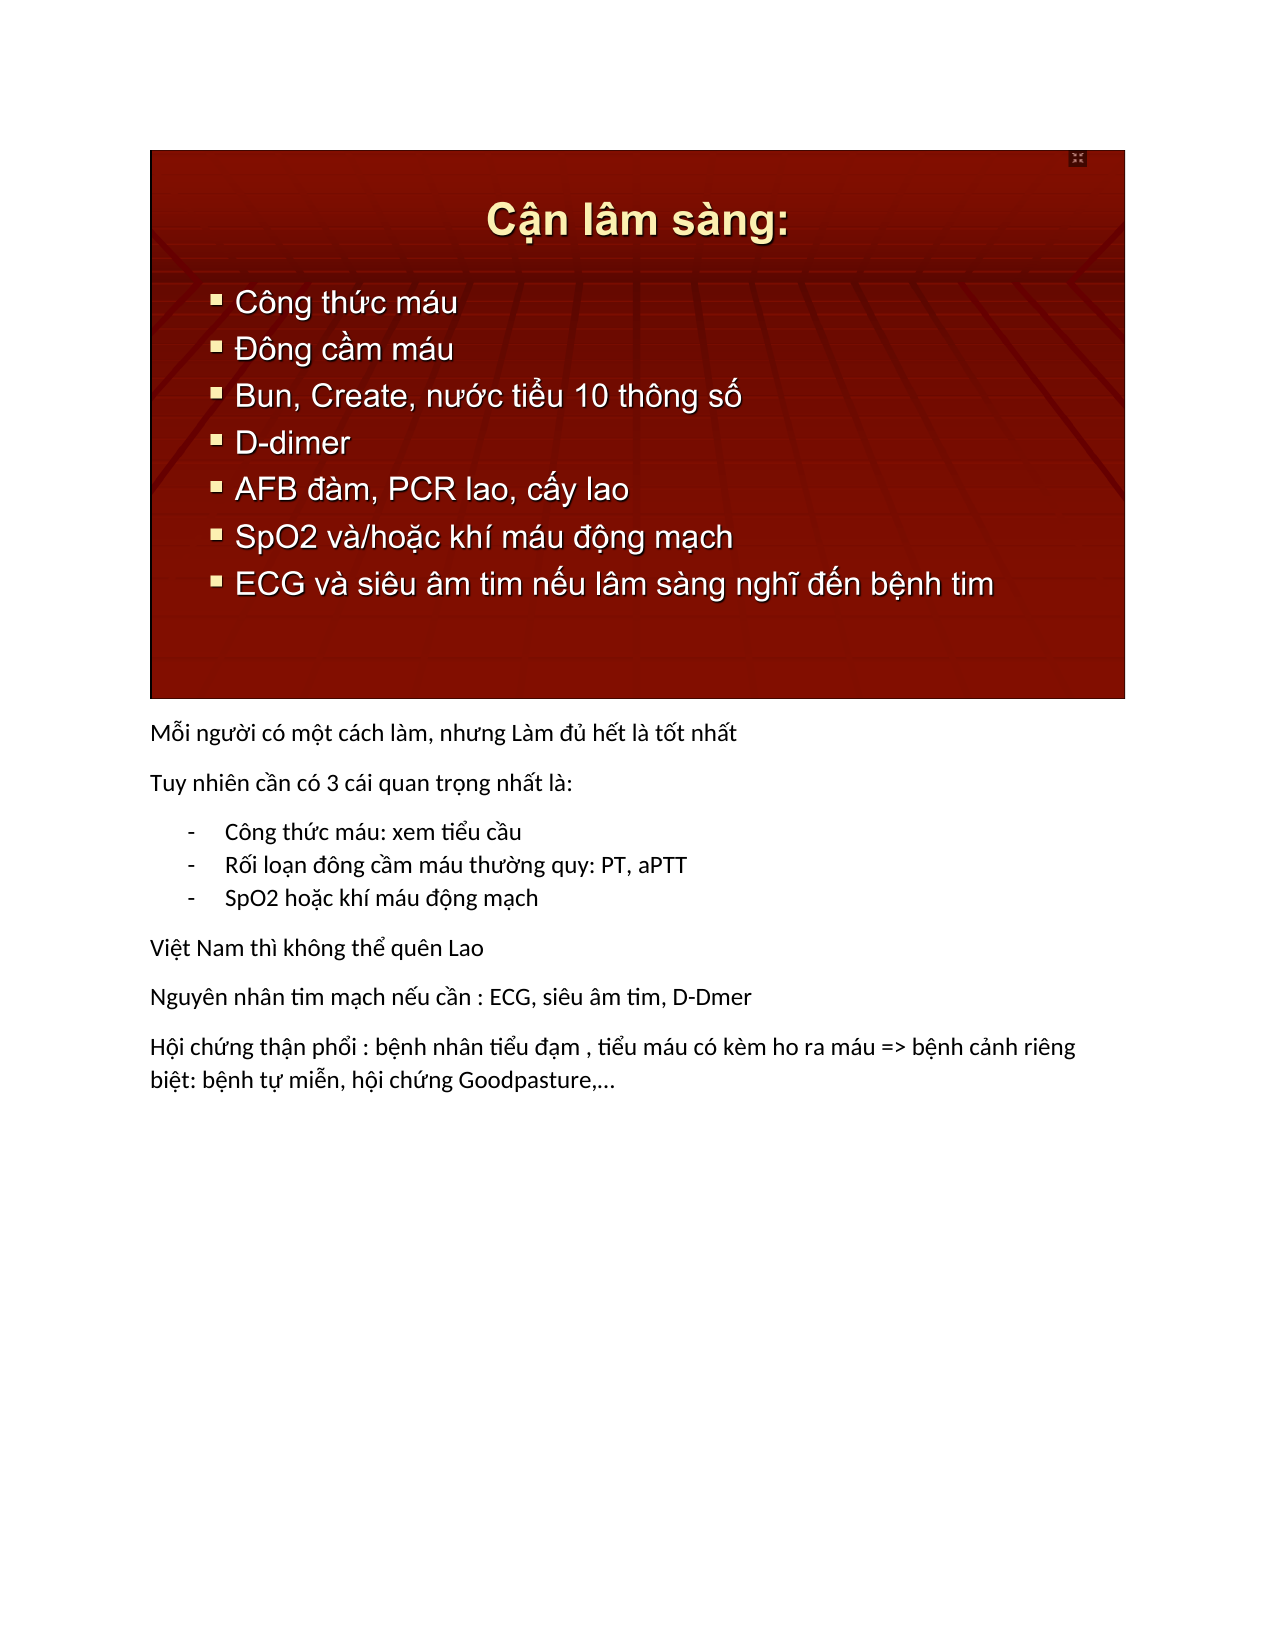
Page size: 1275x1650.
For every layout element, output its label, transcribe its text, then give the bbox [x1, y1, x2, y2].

picture [150, 150, 1125, 699]
text Việt Nam thì không thể quên Lao [150, 932, 1125, 962]
text Tuy nhiên cần có 3 cái quan trọng nhất là: [150, 767, 1125, 797]
text Nguyên nhân tim mạch nếu cần : ECG, siêu âm tim, D-Dmer [150, 981, 1125, 1012]
list Công thức máu: xem tiểu cầu [187, 816, 1125, 847]
text Mỗi người có một cách làm, nhưng Làm đủ hết là tốt nhất [150, 717, 1125, 748]
text Hội chứng thận phổi : bệnh nhân tiểu đạm , tiểu máu có kèm ho ra máu => bệnh cảnh riêng biệt: bệnh tự miễn, hội chứng Goodpasture,… [150, 1031, 1125, 1094]
list Rối loạn đông cầm máu thường quy: PT, aPTT [187, 849, 1125, 880]
list SpO2 hoặc khí máu động mạch [187, 882, 1125, 913]
